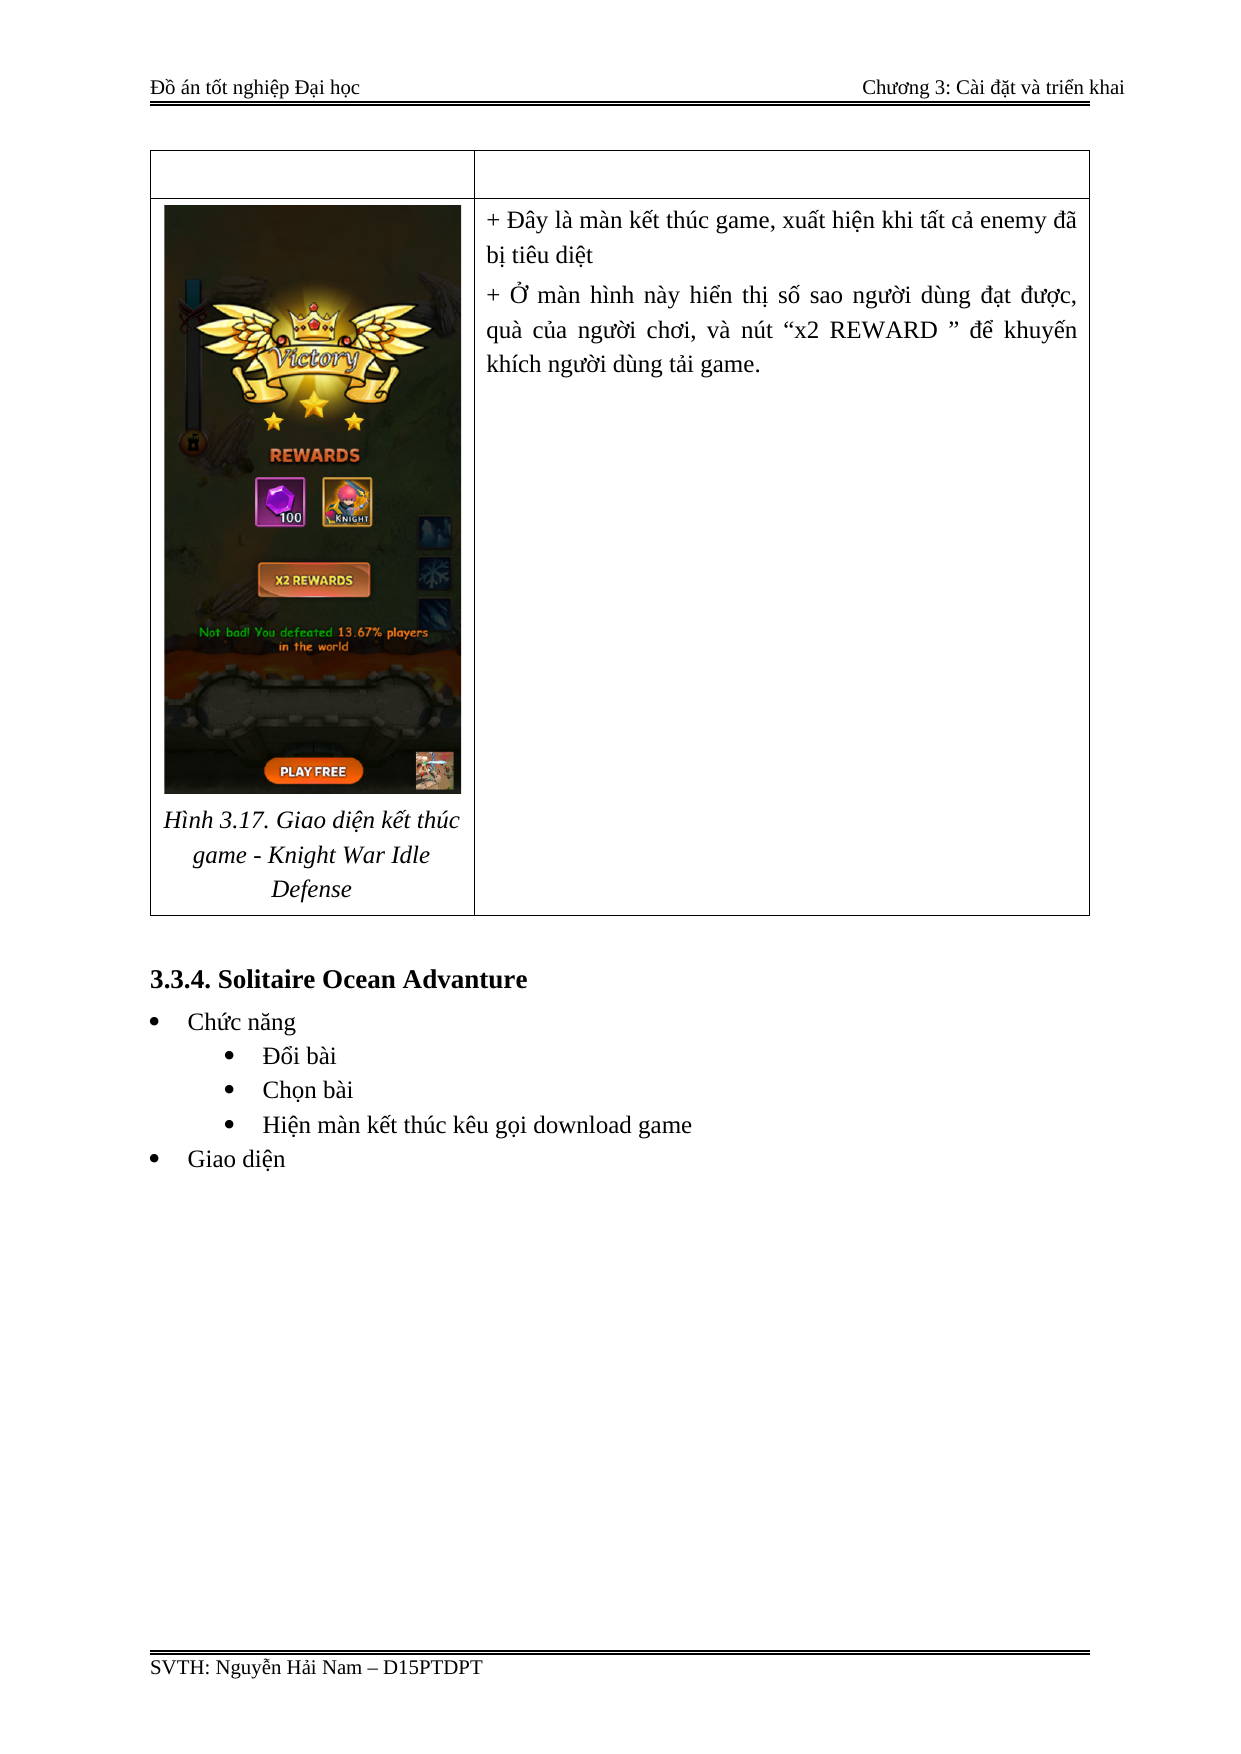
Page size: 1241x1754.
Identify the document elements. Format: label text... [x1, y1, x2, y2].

list Giao diện [150, 1144, 1090, 1173]
table_cell + Đây là màn kết thúc game, xuất hiện khi tất cả enemy đã bị tiêu diệt + Ở màn hình này hiển thị số sao người dùng đạt được, quà của người chơi, và nút “x2 REWARD ” để khuyến khích người dùng tải game. [475, 199, 1089, 915]
list Chọn bài [225, 1076, 1090, 1104]
list Hiện màn kết thúc kêu gọi download game [225, 1110, 1090, 1139]
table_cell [151, 151, 474, 198]
picture [164, 205, 462, 794]
subtitle 3.3.4. Solitaire Ocean Advanture [150, 963, 1090, 994]
list Chức năng [150, 1007, 1090, 1035]
table_cell Hình 3.17. Giao diện kết thúc game - Knight War Idle Defense [151, 199, 474, 915]
list Đổi bài [225, 1041, 1090, 1070]
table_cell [475, 151, 1089, 198]
